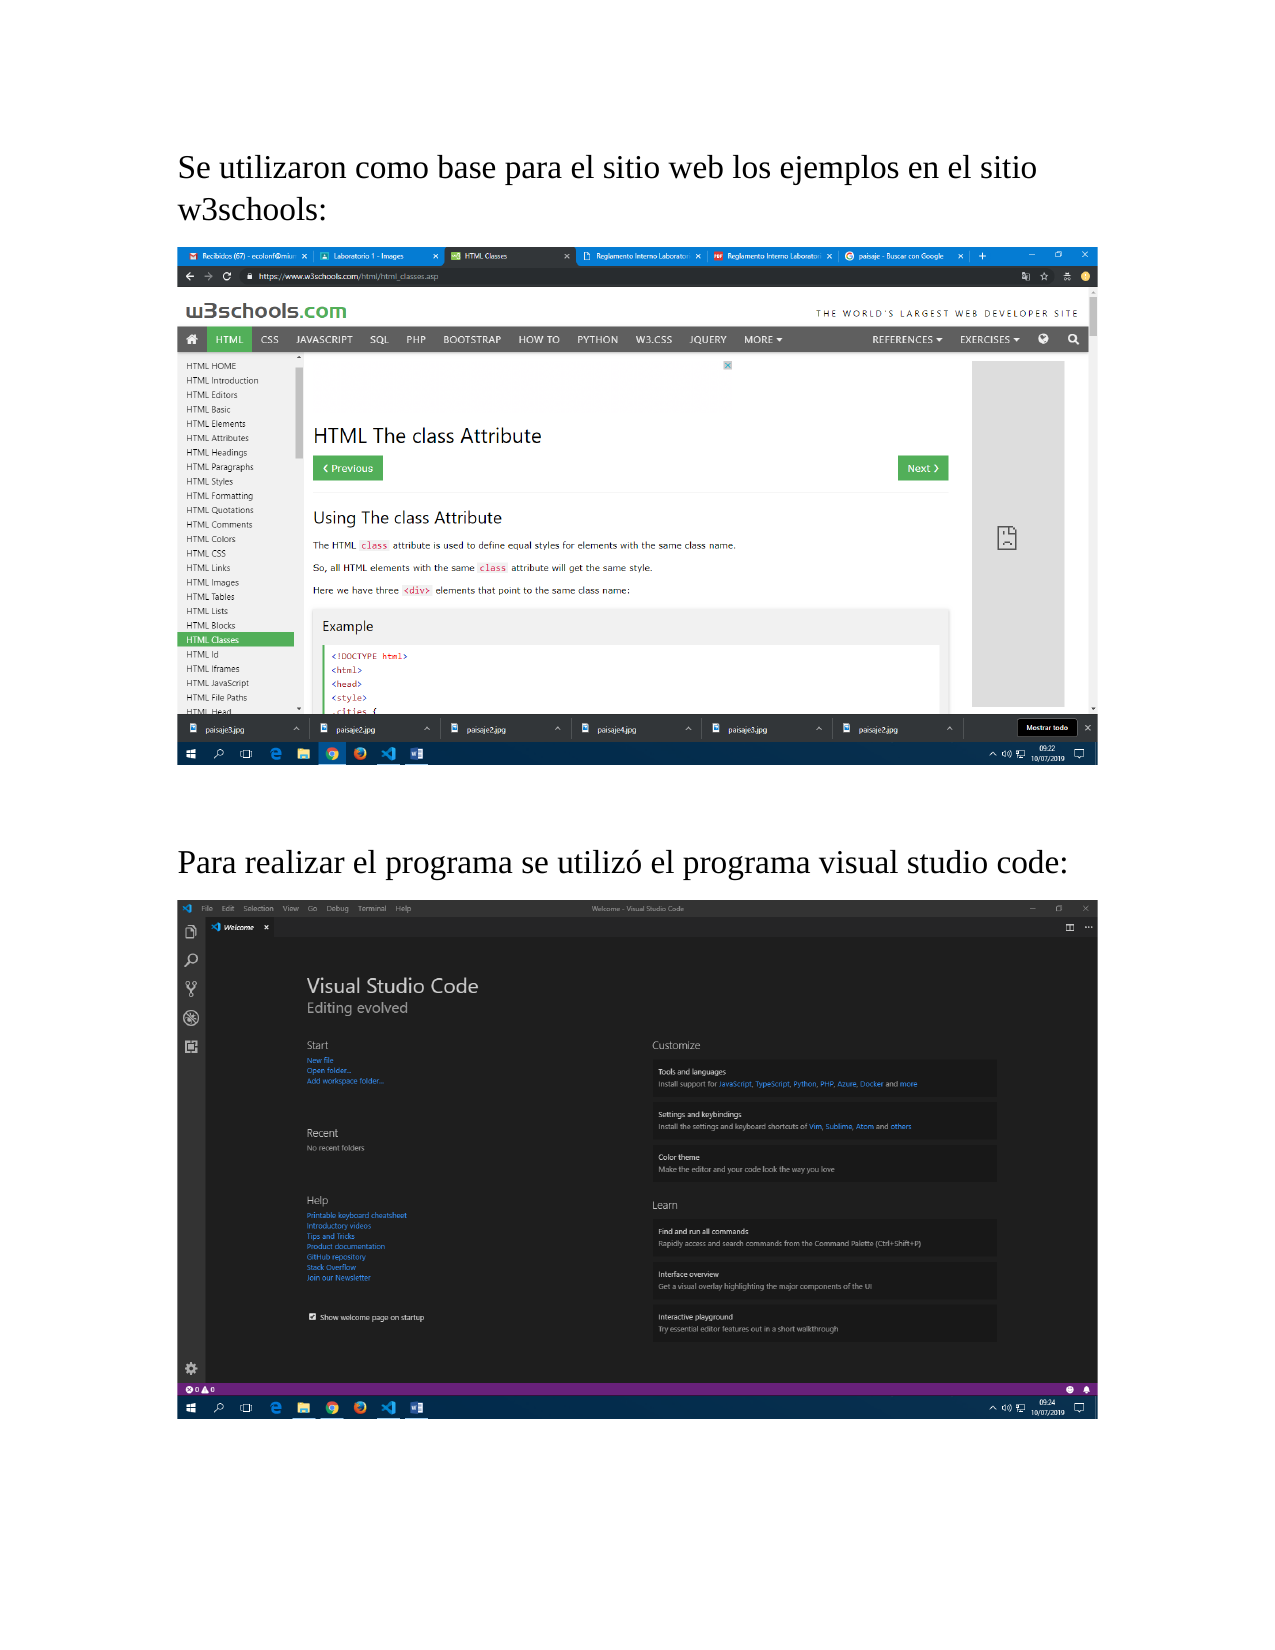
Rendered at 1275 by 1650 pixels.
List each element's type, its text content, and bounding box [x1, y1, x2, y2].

picture [177, 247, 1098, 765]
text Para realizar el programa se utilizó el programa visual studio code: [177, 842, 1098, 881]
picture [177, 900, 1098, 1419]
text Se utilizaron como base para el sitio web los ejemplos en el sitio w3schools: [177, 148, 1098, 227]
